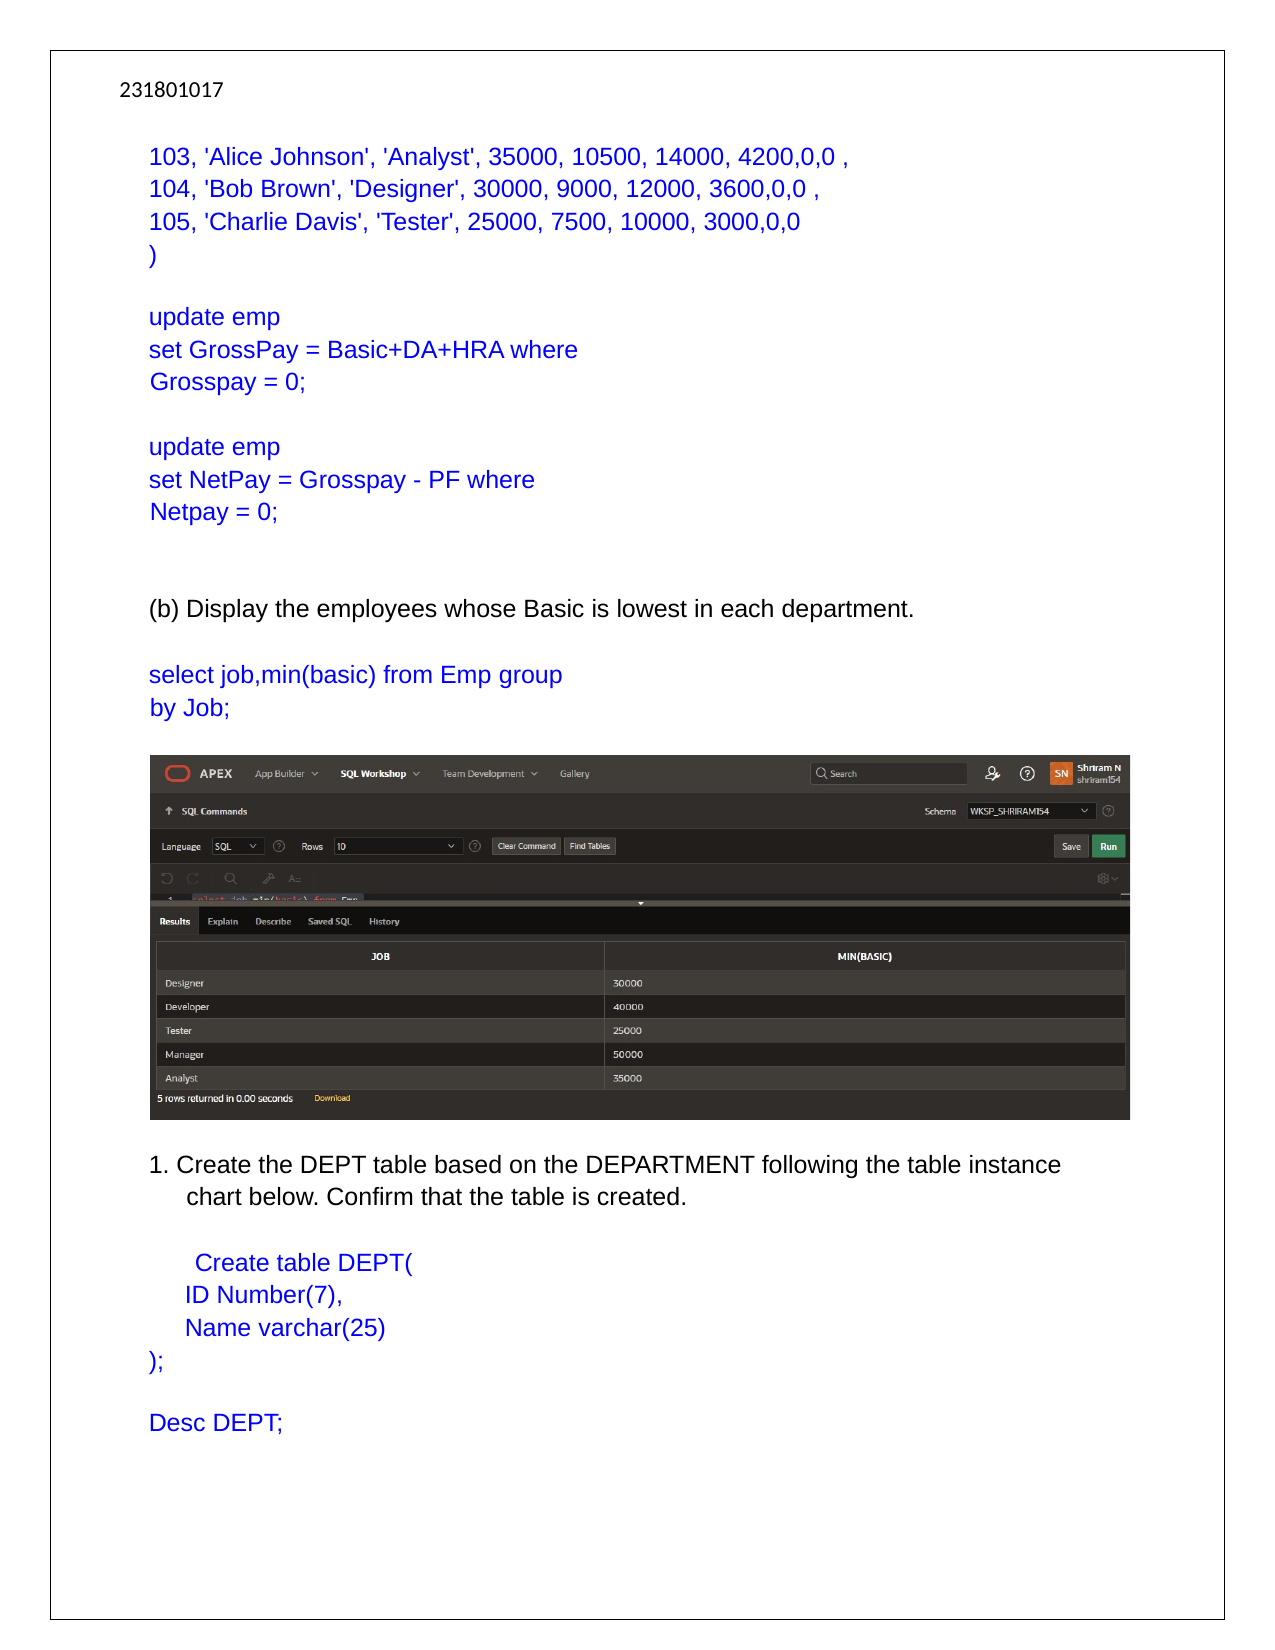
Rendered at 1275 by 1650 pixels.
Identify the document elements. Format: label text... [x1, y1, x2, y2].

text set GrossPay = Basic+DA+HRA where Grosspay = 0; [148, 335, 579, 396]
text ) [148, 239, 1147, 268]
text 104, 'Bob Brown', 'Designer', 30000, 9000, 12000, 3600,0,0 , [148, 174, 1147, 203]
text 105, 'Charlie Davis', 'Tester', 25000, 7500, 10000, 3000,0,0 [148, 207, 1147, 236]
text select job,min(basic) from Emp group by Job; [148, 660, 564, 721]
text (b) Display the employees whose Basic is lowest in each department. [148, 594, 1117, 623]
text 1. Create the DEPT table based on the DEPARTMENT following the table instance chart below. Confirm that the table is created. [148, 1151, 1117, 1211]
text Name varchar(25) [184, 1313, 1147, 1342]
text Desc DEPT; [148, 1408, 1147, 1437]
text update emp [148, 302, 1147, 331]
text Create table DEPT( [188, 1248, 1147, 1277]
picture [150, 755, 1130, 1120]
text ID Number(7), [184, 1280, 1147, 1309]
text set NetPay = Grosspay - PF where Netpay = 0; [148, 465, 536, 526]
text update emp [148, 432, 1147, 461]
text ); [148, 1346, 1147, 1374]
text 103, 'Alice Johnson', 'Analyst', 35000, 10500, 14000, 4200,0,0 , [148, 142, 1147, 171]
